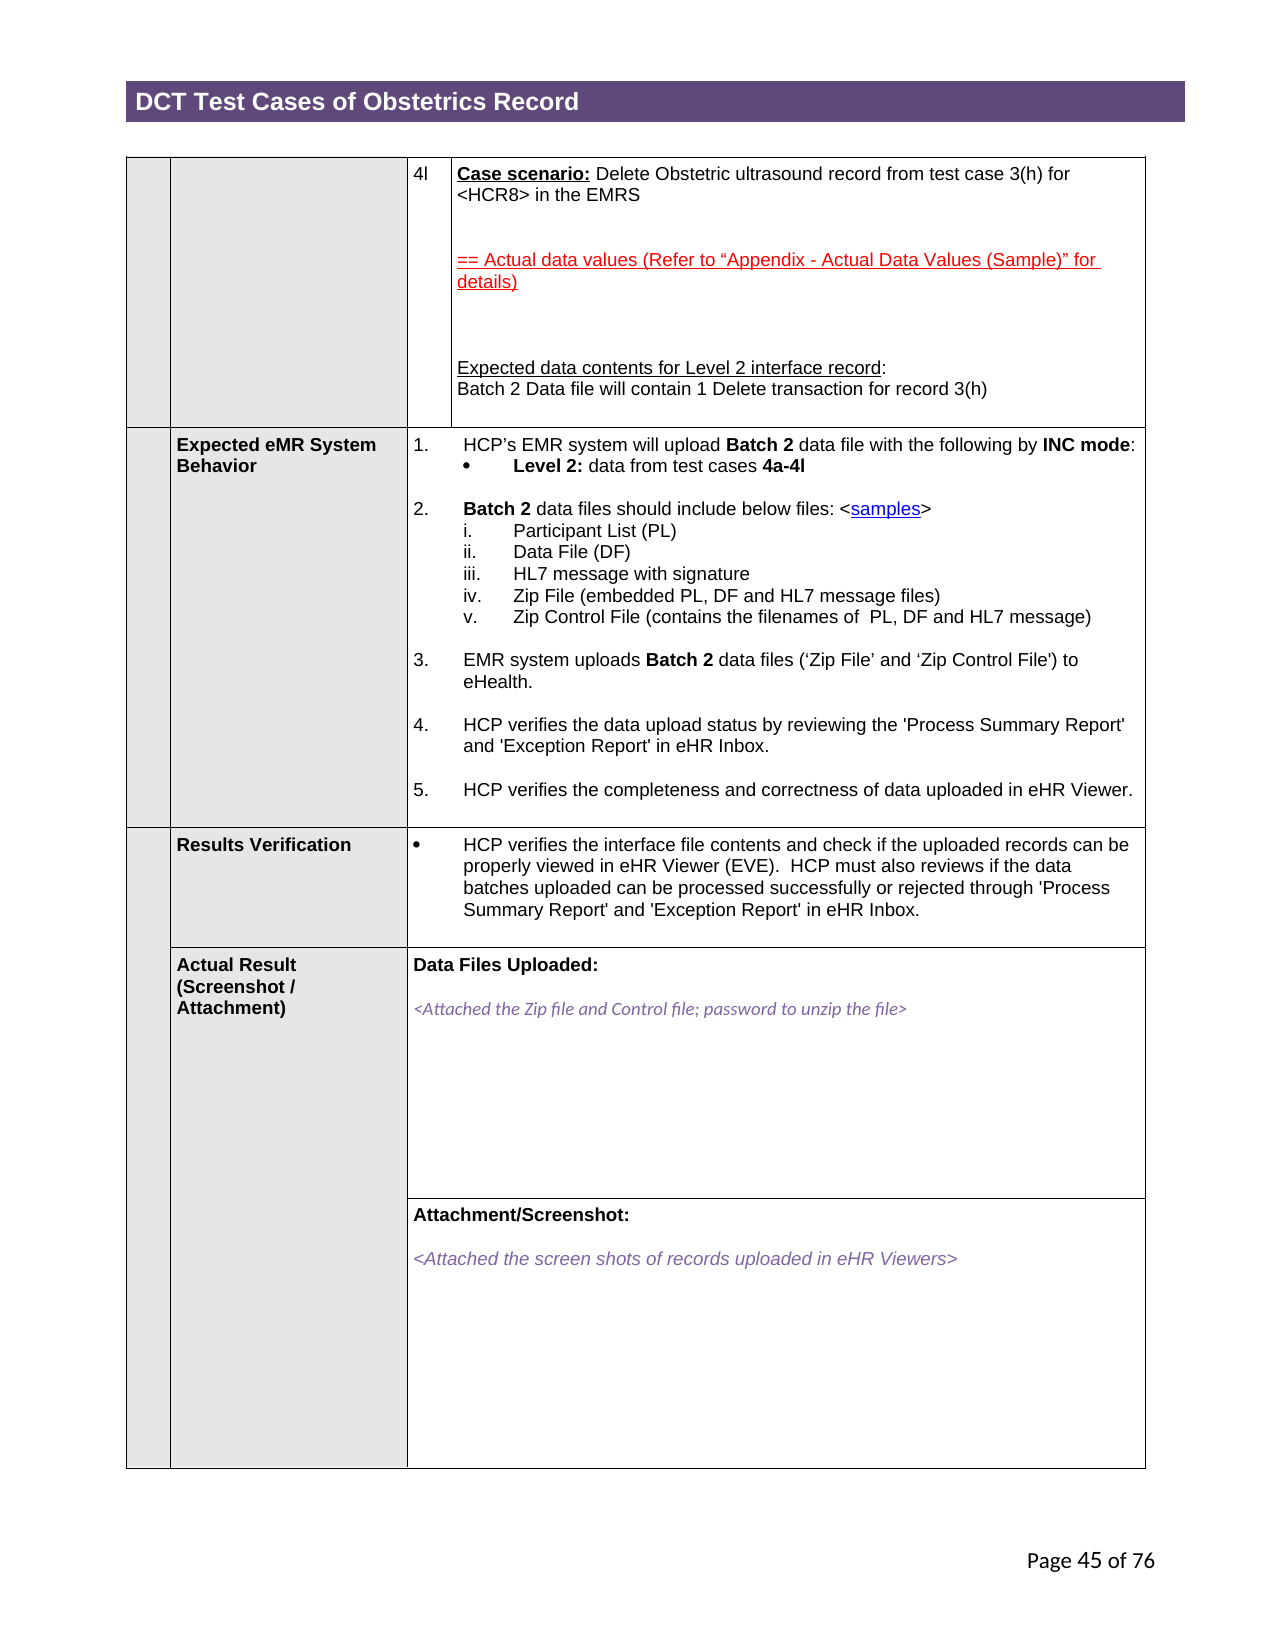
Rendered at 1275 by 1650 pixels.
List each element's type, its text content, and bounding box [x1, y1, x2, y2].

table_cell [127, 828, 170, 1467]
table_cell 4l [408, 158, 451, 427]
table_cell Case scenario: Delete Obstetric ultrasound record from test case 3(h) for <HCR8> in the EMRS == Actual data values (Refer to “Appendix - Actual Data Values (Sample)” for details) Expected data contents for Level 2 interface record: Batch 2 Data file will contain 1 Delete transaction for record 3(h) [452, 158, 1145, 427]
table_cell [127, 428, 170, 827]
table_cell HCP verifies the interface file contents and check if the uploaded records can be properly viewed in eHR Viewer (EVE). HCP must also reviews if the data batches uploaded can be processed successfully or rejected through 'Process Summary Report' and 'Exception Report' in eHR Inbox. [408, 828, 1145, 947]
table_cell Expected eMR System Behavior [171, 428, 407, 827]
table_cell Actual Result (Screenshot / Attachment) [171, 948, 407, 1467]
table_cell HCP’s EMR system will upload Batch 2 data file with the following by INC mode: Level 2: data from test cases 4a-4l Batch 2 data files should include below files: <samples> Participant List (PL) Data File (DF) HL7 message with signature Zip File (embedded PL, DF and HL7 message files) Zip Control File (contains the filenames of PL, DF and HL7 message) EMR system uploads Batch 2 data files (‘Zip File’ and ‘Zip Control File') to eHealth. HCP verifies the data upload status by reviewing the 'Process Summary Report' and 'Exception Report' in eHR Inbox. HCP verifies the completeness and correctness of data uploaded in eHR Viewer. [408, 428, 1145, 827]
table_cell Attachment/Screenshot: <Attached the screen shots of records uploaded in eHR Viewers> [408, 1199, 1145, 1467]
table_cell Results Verification [171, 828, 407, 947]
table_cell Data Files Uploaded: <Attached the Zip file and Control file; password to unzip the file> [408, 948, 1145, 1198]
